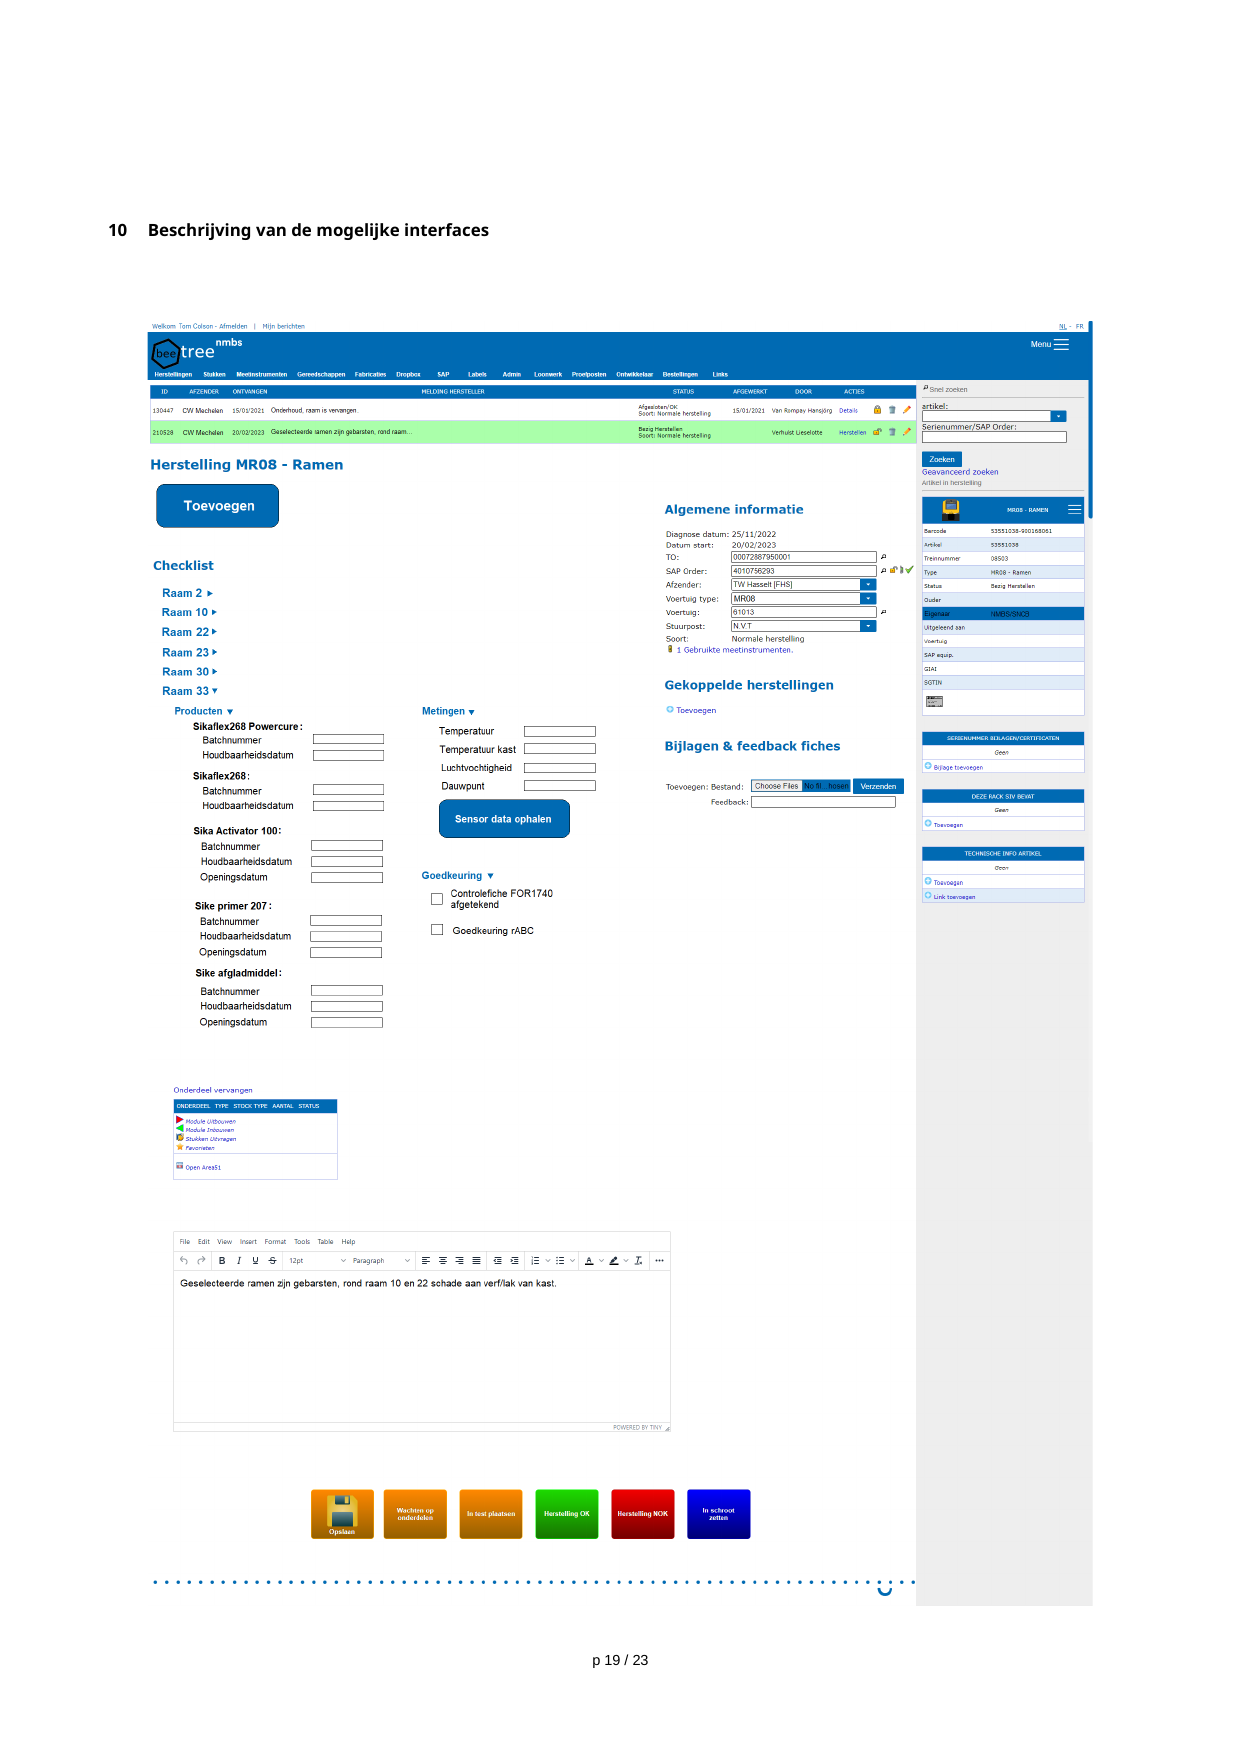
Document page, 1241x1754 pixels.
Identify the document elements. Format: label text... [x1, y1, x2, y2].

picture [147, 321, 1093, 1606]
subtitle Beschrijving van de mogelijke interfaces [127, 218, 1092, 258]
